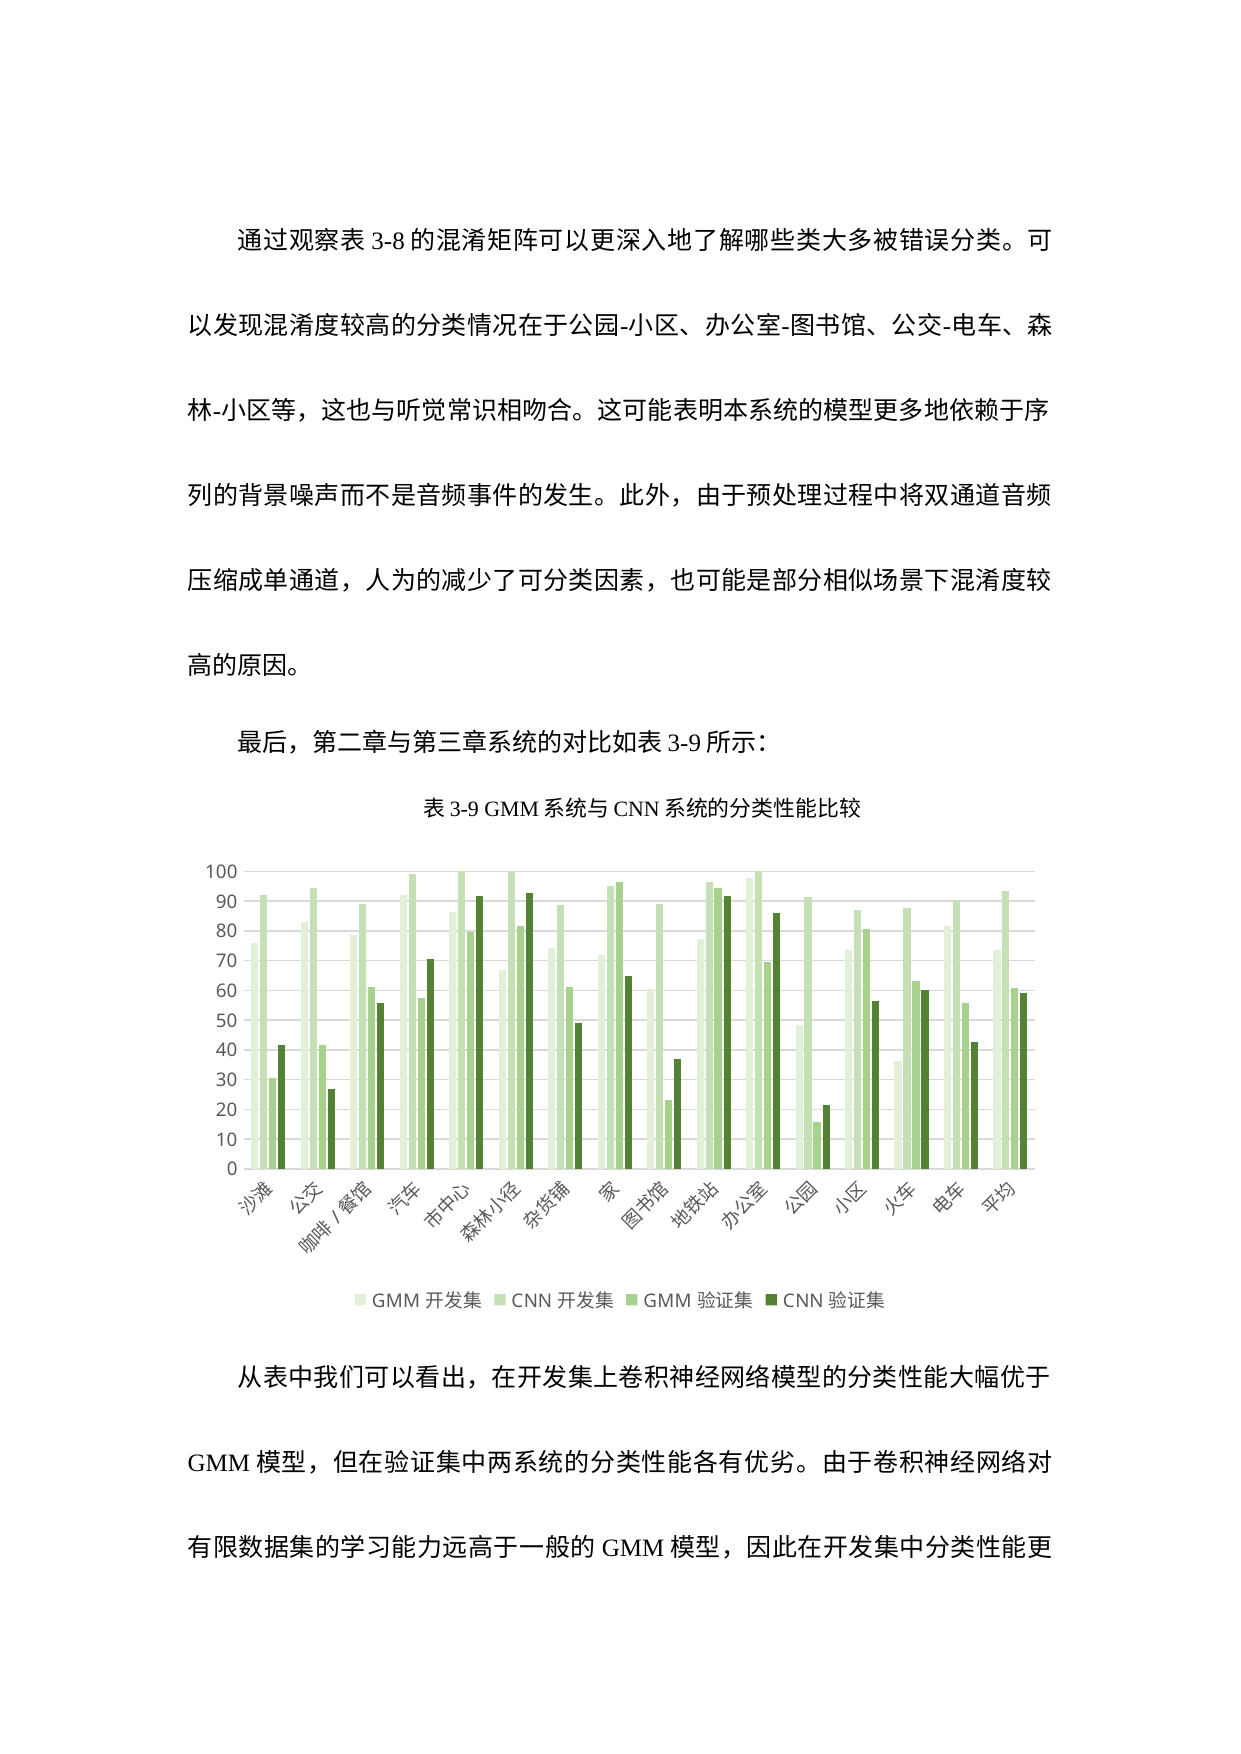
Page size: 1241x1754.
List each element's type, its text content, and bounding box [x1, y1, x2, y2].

text 通过观察表3-8的混淆矩阵可以更深入地了解哪些类大多被错误分类。可以发现混淆度较高的分类情况在于公园-小区、办公室-图书馆、公交-电车、森林-小区等，这也与听觉常识相吻合。这可能表明本系统的模型更多地依赖于序列的背景噪声而不是音频事件的发生。此外，由于预处理过程中将双通道音频压缩成单通道，人为的减少了可分类因素，也可能是部分相似场景下混淆度较高的原因。 [187, 205, 1053, 697]
text 最后，第二章与第三章系统的对比如表3-9所示： [187, 706, 1053, 774]
subtitle 表3-9 GMM系统与CNN系统的分类性能比较 [187, 790, 1053, 824]
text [187, 1342, 1053, 1579]
